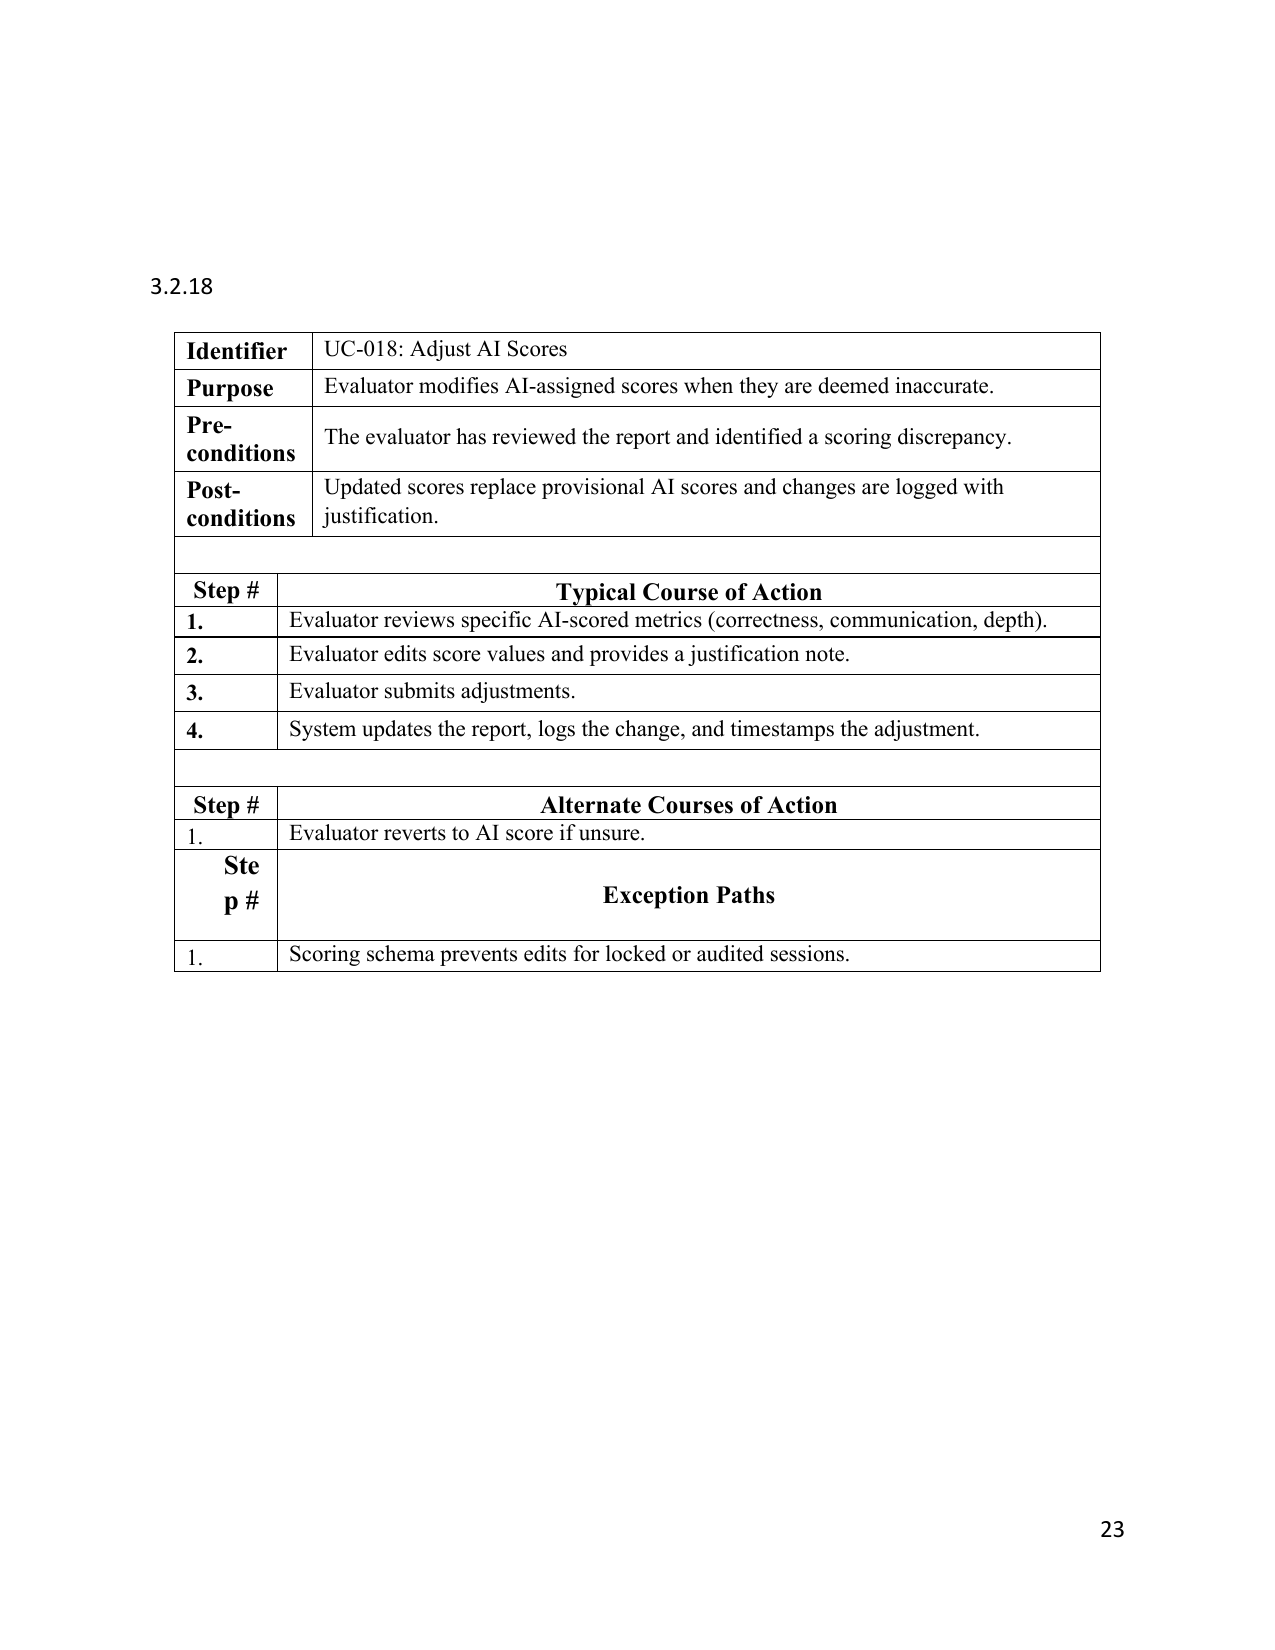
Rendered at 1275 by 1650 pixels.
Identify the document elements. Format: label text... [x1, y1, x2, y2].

text 3.2.18 [150, 271, 1125, 301]
